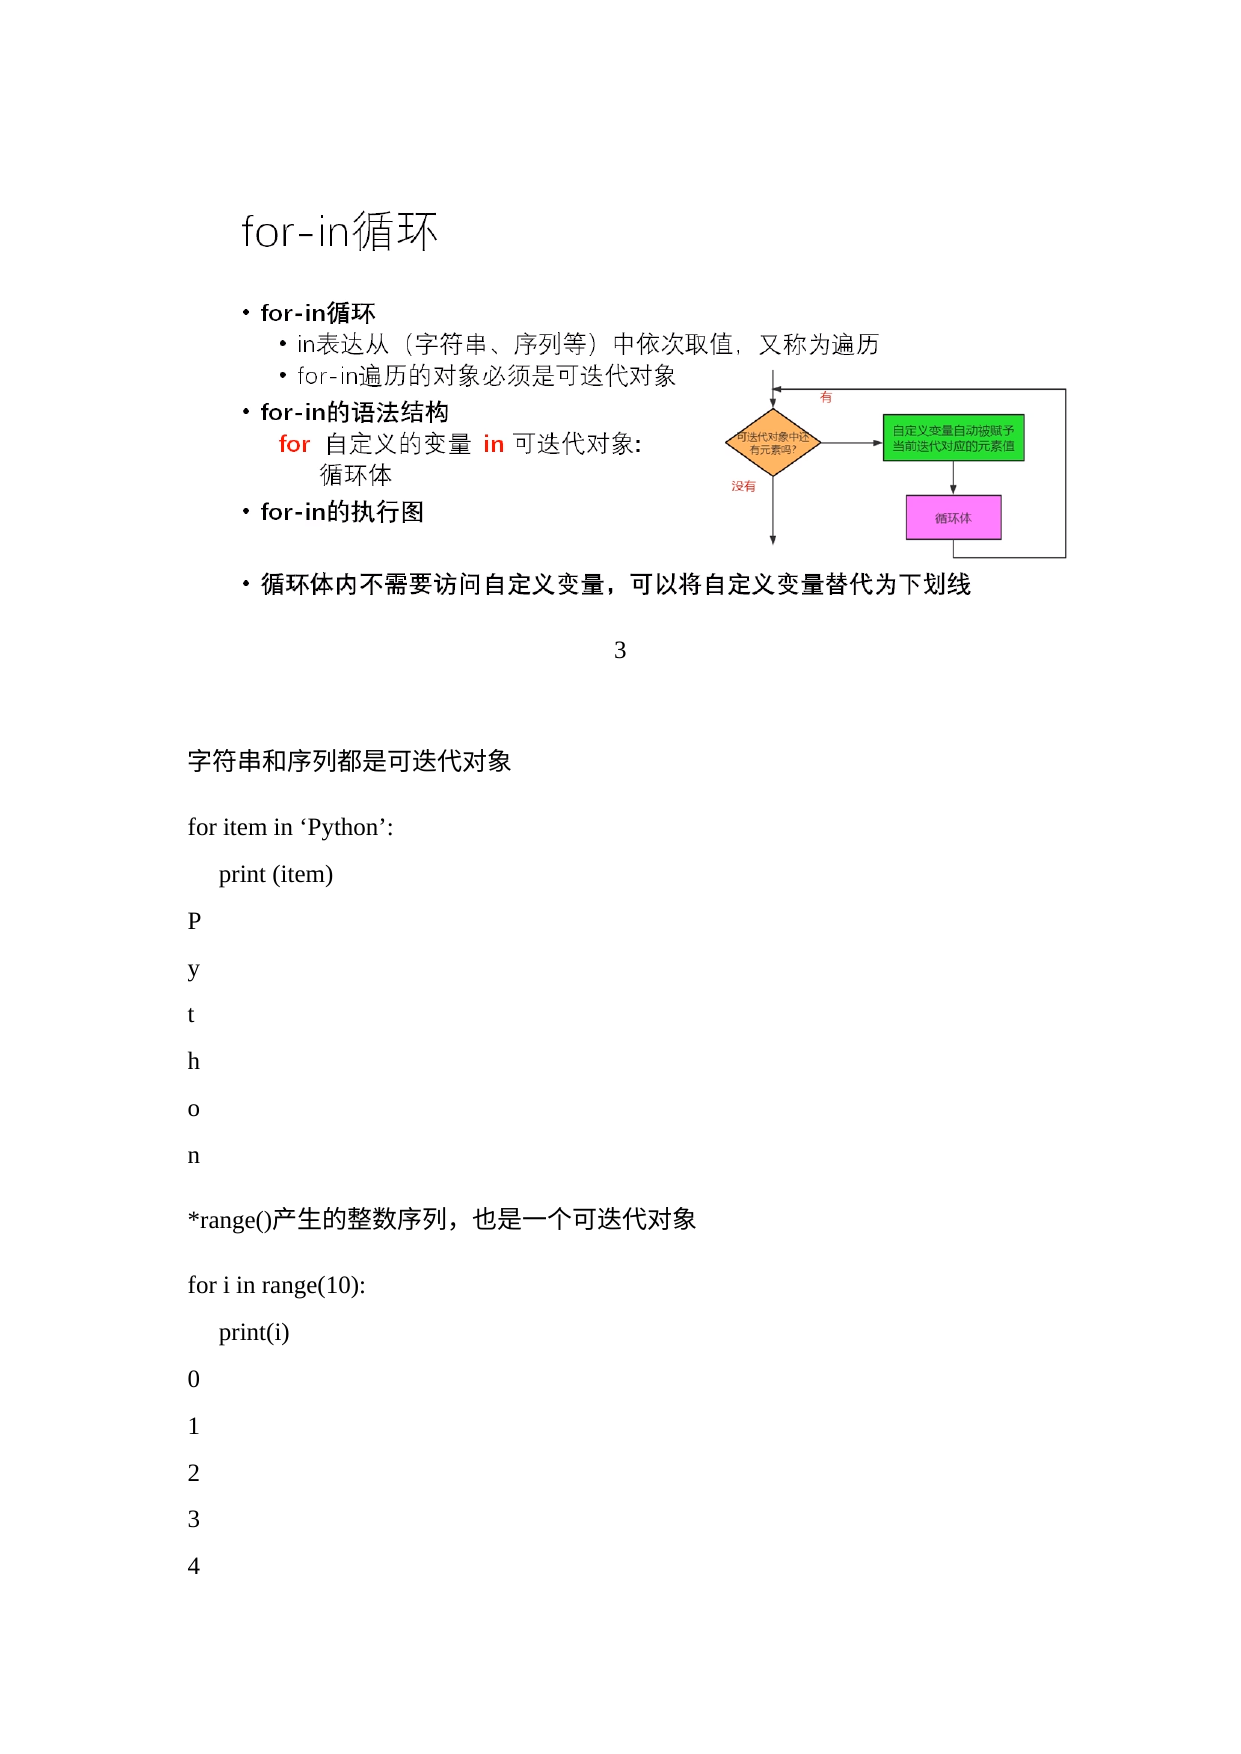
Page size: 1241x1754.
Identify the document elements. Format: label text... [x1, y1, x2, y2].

text n [187, 1138, 1053, 1171]
text 0 [187, 1362, 1053, 1394]
text 1 [187, 1409, 1053, 1441]
text 4 [187, 1549, 1053, 1582]
text h [187, 1044, 1053, 1077]
text print (item) [187, 857, 1053, 889]
text 3 [187, 1503, 1053, 1535]
picture [187, 162, 1096, 612]
text 38.for_in循环 P39 - 00:33 [187, 612, 1053, 666]
text o [187, 1091, 1053, 1124]
text for i in range(10): [187, 1268, 1053, 1301]
text t [187, 998, 1053, 1030]
text for item in ‘Python’: [187, 810, 1053, 843]
text y [187, 951, 1053, 983]
text 字符串和序列都是可迭代对象 [187, 727, 1053, 792]
text P [187, 904, 1053, 936]
text 2 [187, 1456, 1053, 1488]
text print(i) [187, 1315, 1053, 1348]
text *range()产生的整数序列，也是一个可迭代对象 [187, 1185, 1053, 1250]
